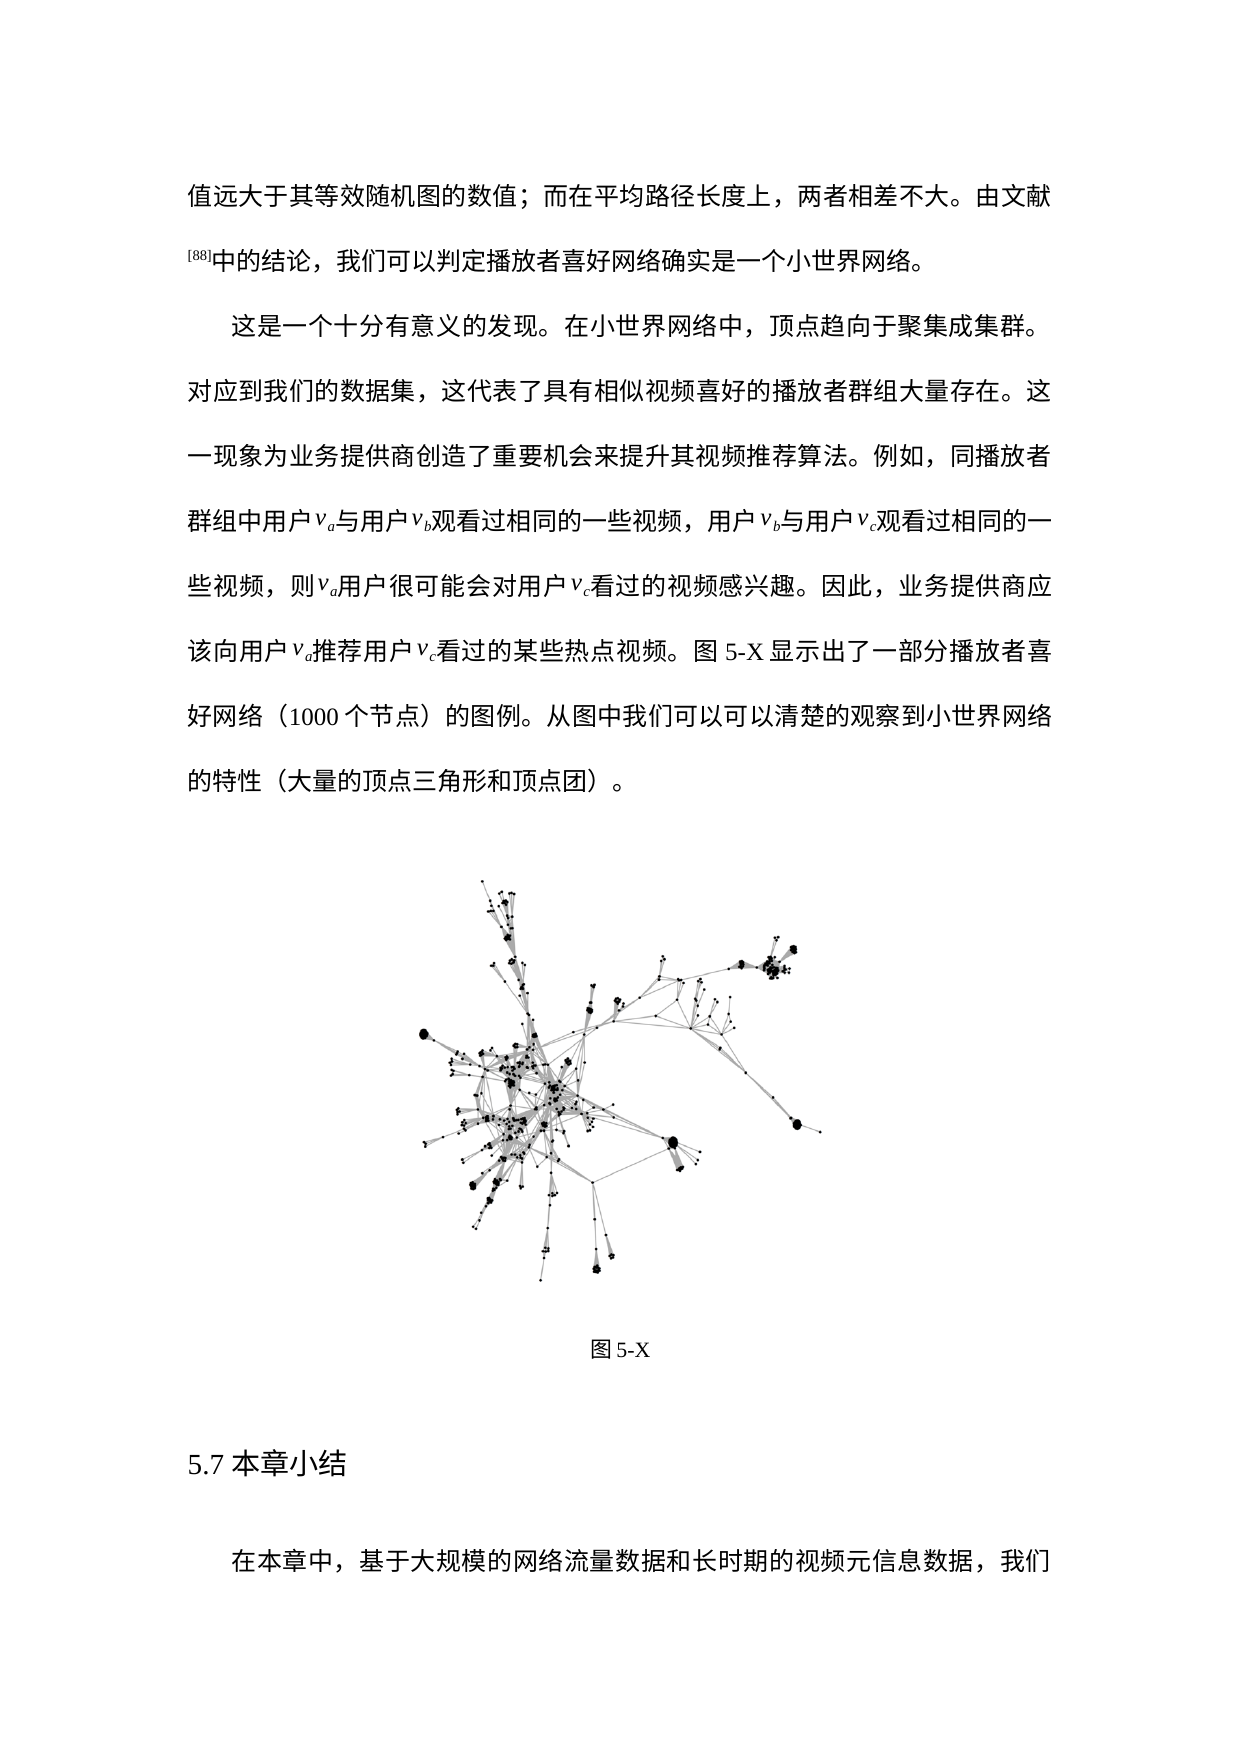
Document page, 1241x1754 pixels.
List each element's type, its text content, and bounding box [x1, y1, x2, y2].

text 图5-X [187, 1332, 1053, 1364]
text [187, 162, 1053, 292]
picture [383, 844, 857, 1317]
text 这是一个十分有意义的发现。在小世界网络中，顶点趋向于聚集成集群。对应到我们的数据集，这代表了具有相似视频喜好的播放者群组大量存在。这一现象为业务提供商创造了重要机会来提升其视频推荐算法。例如，同播放者群组中用户与用户观看过相同的一些视频，用户与用户观看过相同的一些视频，则用户很可能会对用户看过的视频感兴趣。因此，业务提供商应该向用户推荐用户看过的某些热点视频。图5-X显示出了一部分播放者喜好网络（1000个节点）的图例。从图中我们可以可以清楚的观察到小世界网络的特性（大量的顶点三角形和顶点团）。 [187, 292, 1053, 812]
text 本章小结 [187, 1429, 1053, 1494]
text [187, 1527, 1053, 1592]
